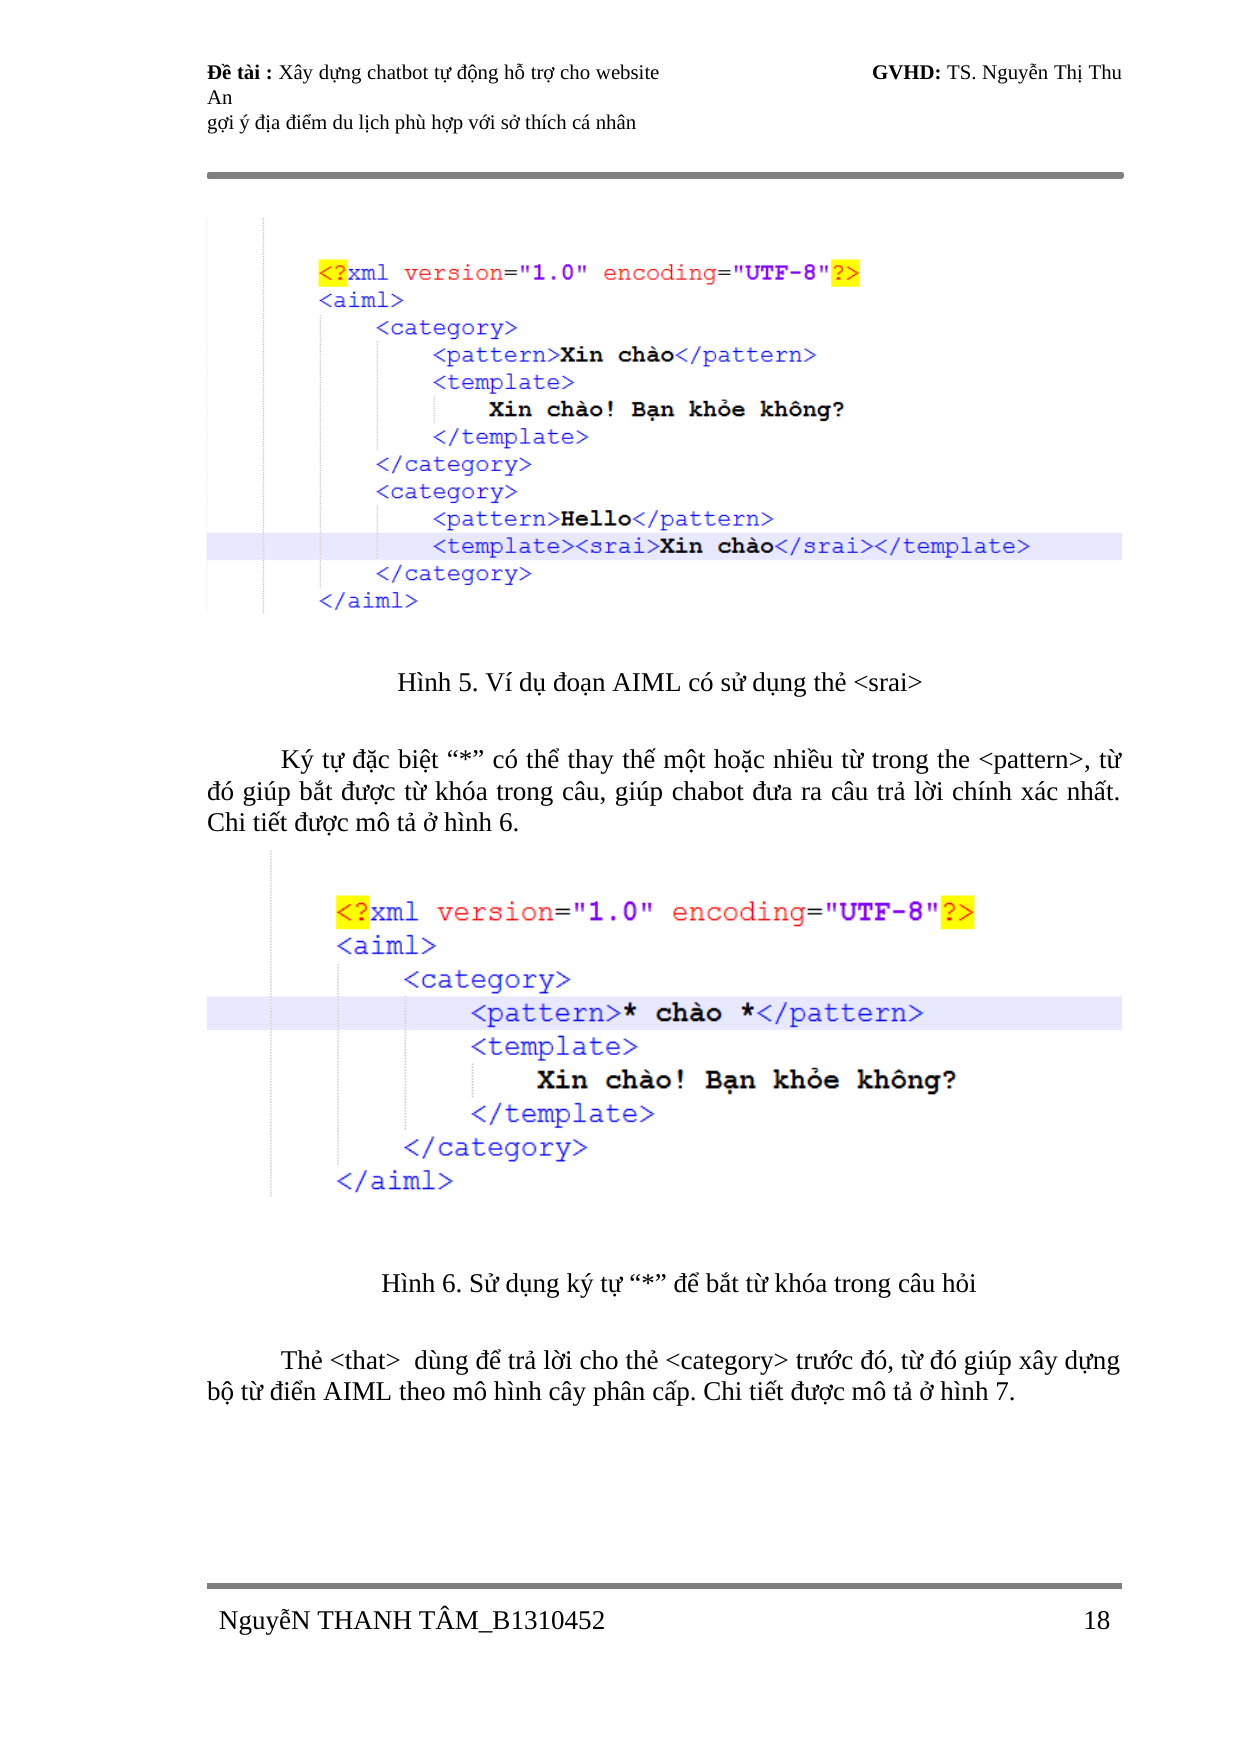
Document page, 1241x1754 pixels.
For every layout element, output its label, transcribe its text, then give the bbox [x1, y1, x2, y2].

picture [206, 849, 1123, 1261]
picture [206, 218, 1123, 667]
text Ký tự đặc biệt “*” có thể thay thế một hoặc nhiều từ trong the <pattern>, từ đó giúp bắt được từ khóa trong câu, giúp chabot đưa ra câu trả lời chính xác nhất. Chi tiết được mô tả ở hình 6. [207, 743, 1122, 837]
text Thẻ <that> dùng để trả lời cho thẻ <category> trước đó, từ đó giúp xây dựng bộ từ điển AIML theo mô hình cây phân cấp. Chi tiết được mô tả ở hình 7. [207, 1344, 1122, 1406]
